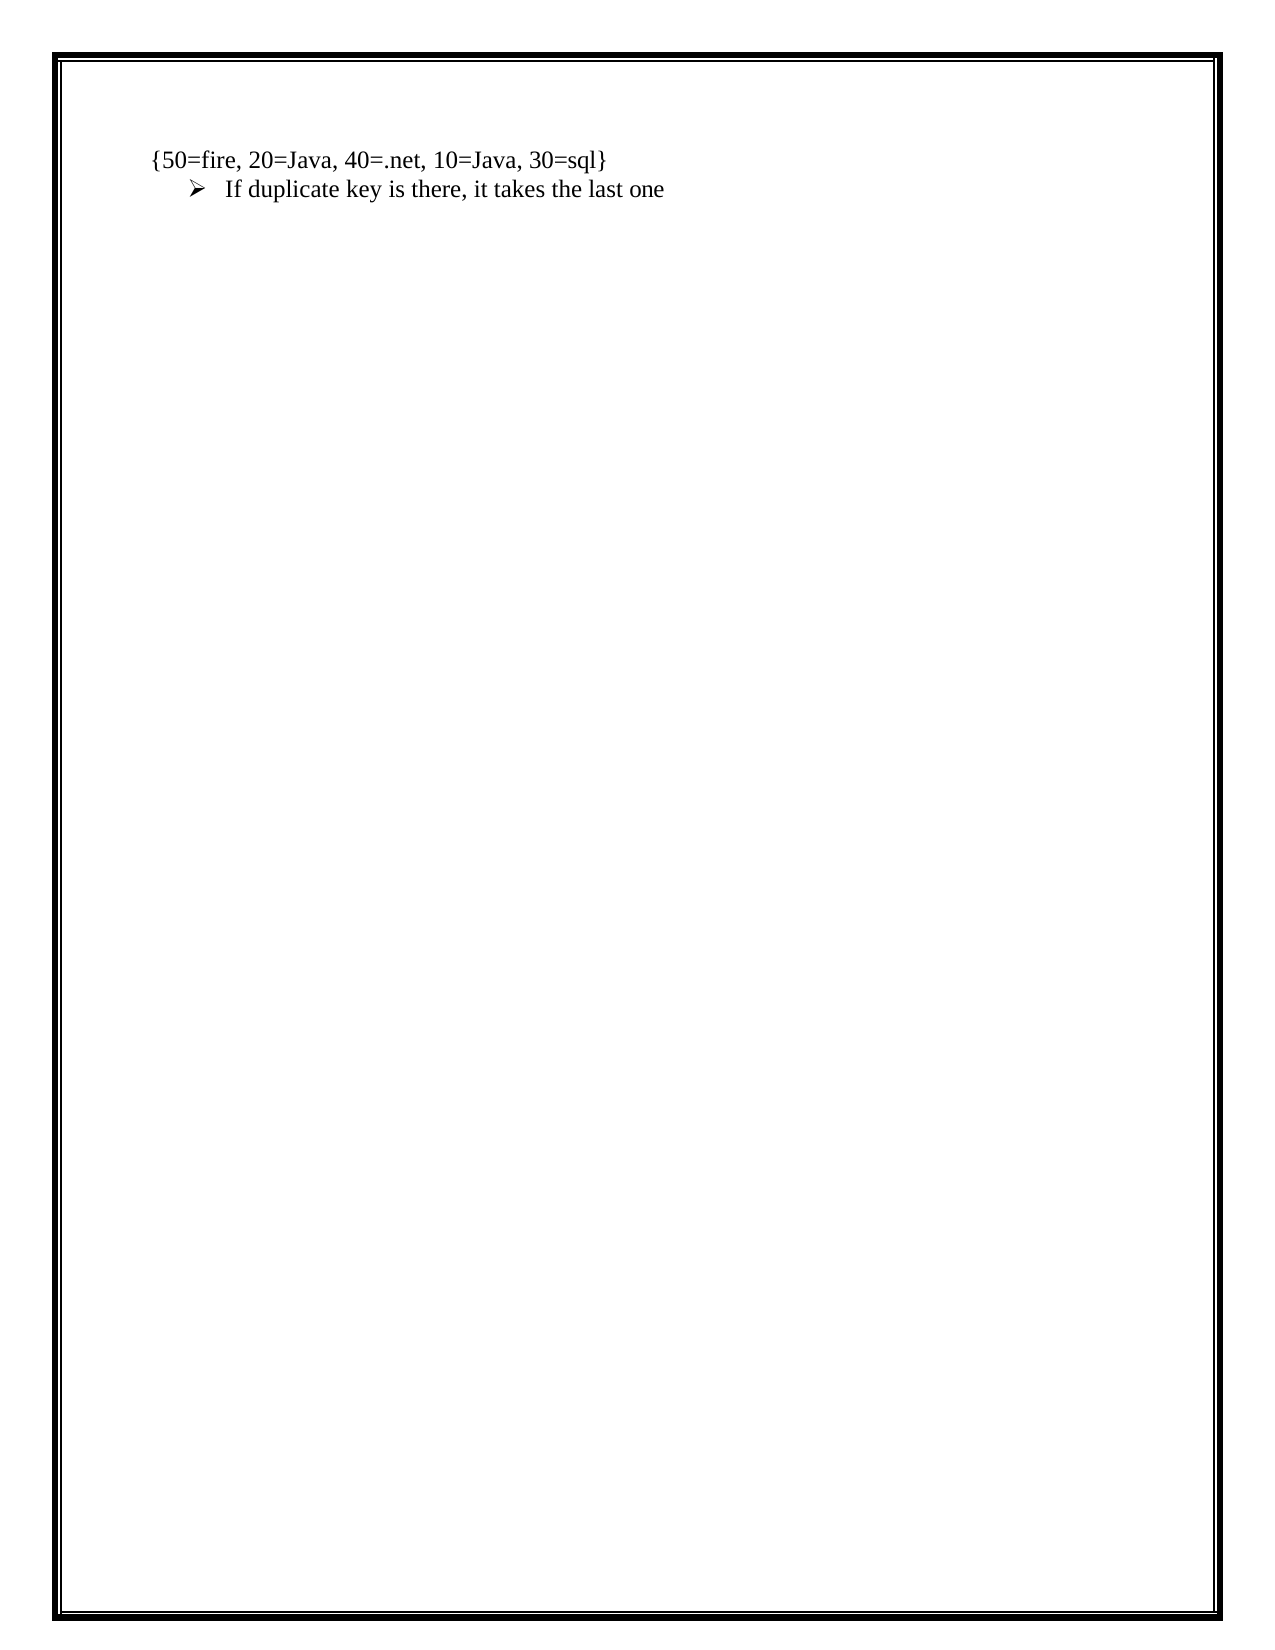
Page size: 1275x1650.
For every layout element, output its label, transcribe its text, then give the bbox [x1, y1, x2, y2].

list If duplicate key is there, it takes the last one [187, 174, 1187, 203]
text {50=fire, 20=Java, 40=.net, 10=Java, 30=sql} [150, 146, 1187, 174]
